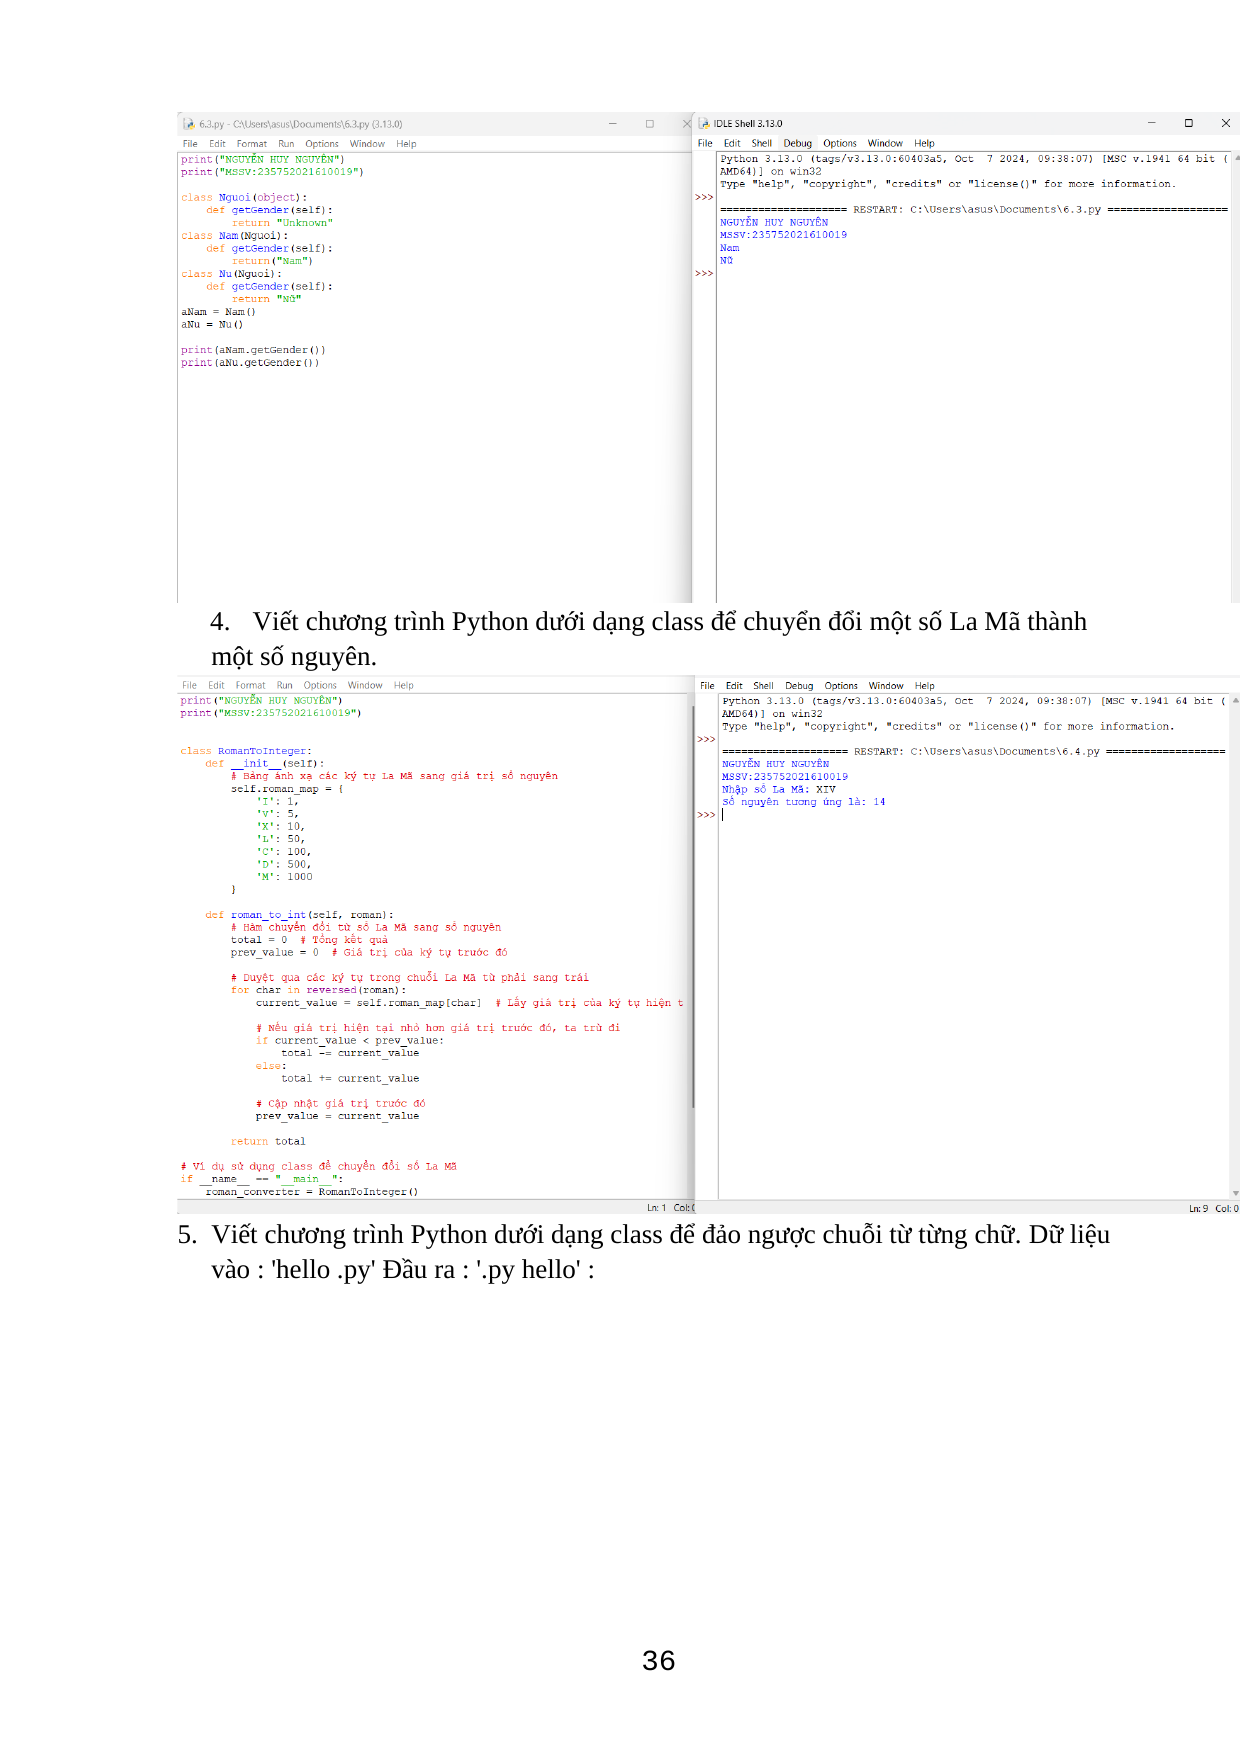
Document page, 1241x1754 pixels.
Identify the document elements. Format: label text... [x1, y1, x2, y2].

list Viết chương trình Python dưới dạng class để đảo ngược chuỗi từ từng chữ. Dữ liệu vào : 'hello .py' Đầu ra : '.py hello' : [177, 1218, 1124, 1284]
picture [177, 112, 1240, 603]
picture [177, 675, 1240, 1214]
list Viết chương trình Python dưới dạng class để chuyển đổi một số La Mã thành một số nguyên. [210, 605, 1124, 671]
